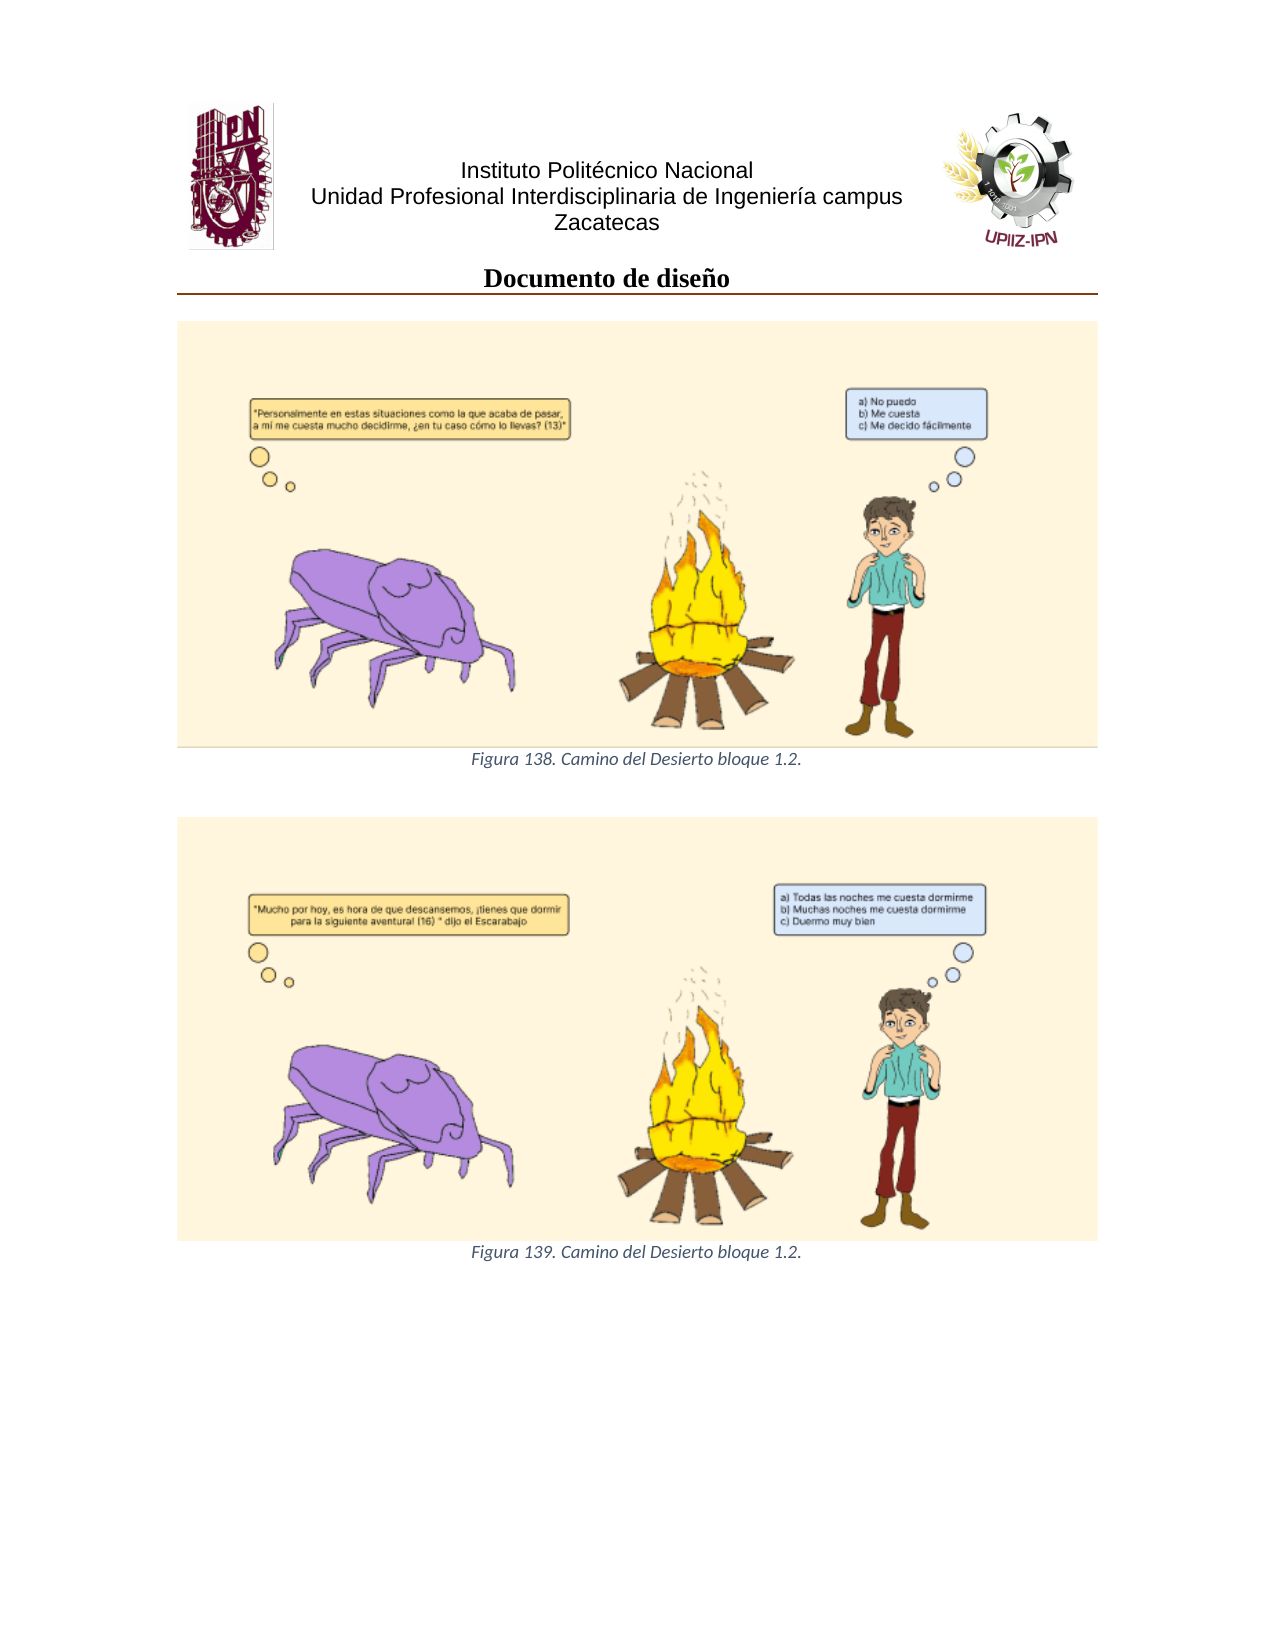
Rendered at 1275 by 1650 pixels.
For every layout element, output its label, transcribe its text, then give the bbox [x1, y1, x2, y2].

picture [177, 321, 1098, 748]
text Figura 139. Camino del Desierto bloque 1.2. [177, 1241, 1098, 1263]
picture [188, 103, 274, 250]
text Figura 138. Camino del Desierto bloque 1.2. [177, 748, 1098, 770]
picture [936, 103, 1083, 253]
picture [177, 817, 1098, 1241]
